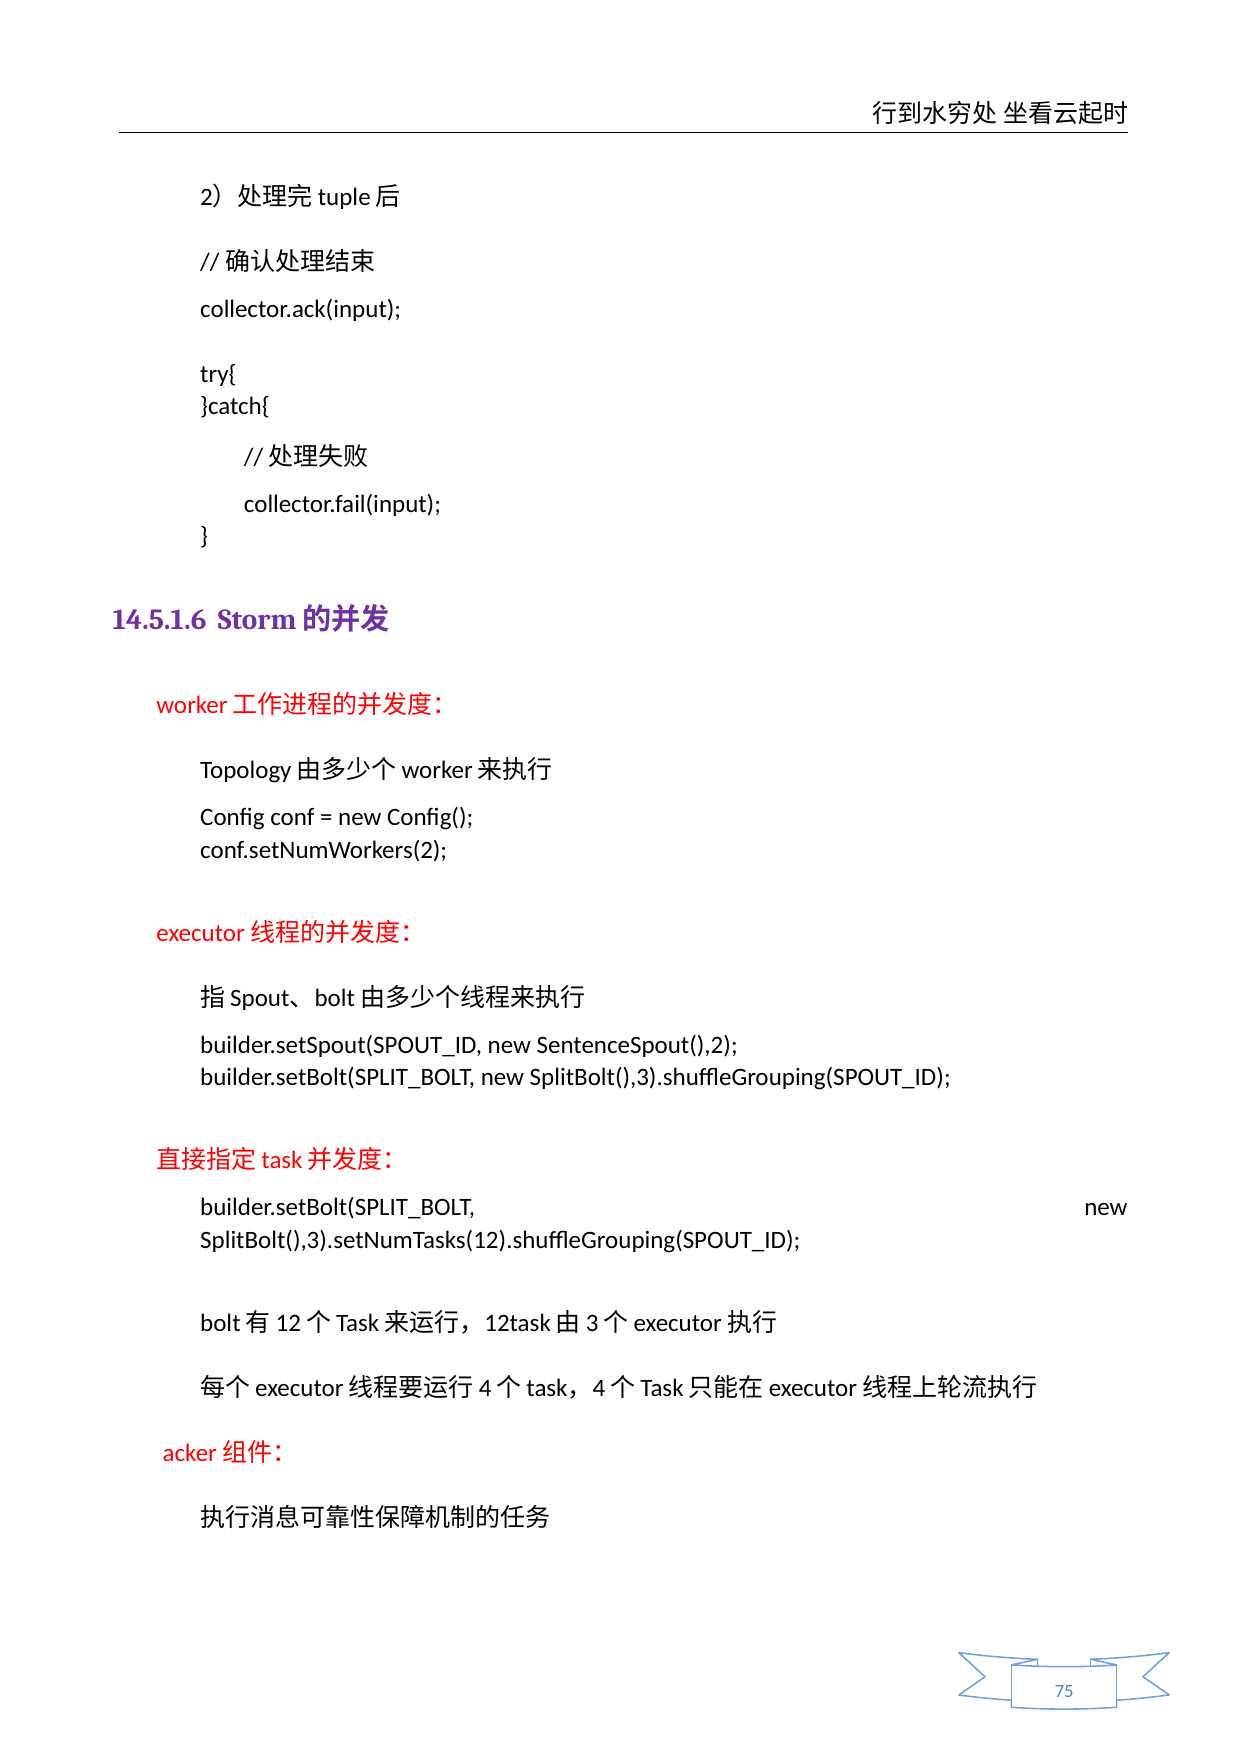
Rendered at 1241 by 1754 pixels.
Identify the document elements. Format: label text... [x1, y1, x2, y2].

text builder.setBolt(SPLIT_BOLT, new SplitBolt(),3).shuffleGrouping(SPOUT_ID); [162, 1061, 1128, 1093]
text } [119, 519, 1128, 552]
text // 处理失败 [119, 422, 1128, 487]
text try{ [119, 357, 1128, 389]
text 2）处理完tuple后 [119, 162, 1128, 227]
text executor线程的并发度： [119, 898, 1128, 963]
text collector.ack(input); [119, 292, 1128, 324]
text builder.setBolt(SPLIT_BOLT, new SplitBolt(),3).setNumTasks(12).shuffleGrouping(SPOUT_ID); [200, 1191, 1128, 1256]
text builder.setSpout(SPOUT_ID, new SentenceSpout(),2); [162, 1028, 1128, 1061]
text conf.setNumWorkers(2); [119, 833, 1128, 866]
text 直接指定task并发度： [119, 1126, 1128, 1191]
text Config conf = new Config(); [119, 801, 1128, 833]
text bolt有12个Task来运行，12task由3个executor执行 [119, 1288, 1128, 1353]
subtitle Storm的并发 [112, 584, 1128, 649]
text worker工作进程的并发度： [119, 671, 1128, 736]
text 执行消息可靠性保障机制的任务 [200, 1483, 1128, 1548]
text // 确认处理结束 [119, 227, 1128, 292]
text 指Spout、bolt由多少个线程来执行 [162, 963, 1128, 1028]
text collector.fail(input); [119, 487, 1128, 519]
text Topology由多少个worker来执行 [162, 736, 1128, 801]
text 每个executor线程要运行4个task，4个Task只能在executor线程上轮流执行 [119, 1353, 1128, 1418]
text }catch{ [119, 389, 1128, 422]
text acker组件： [162, 1418, 1128, 1483]
